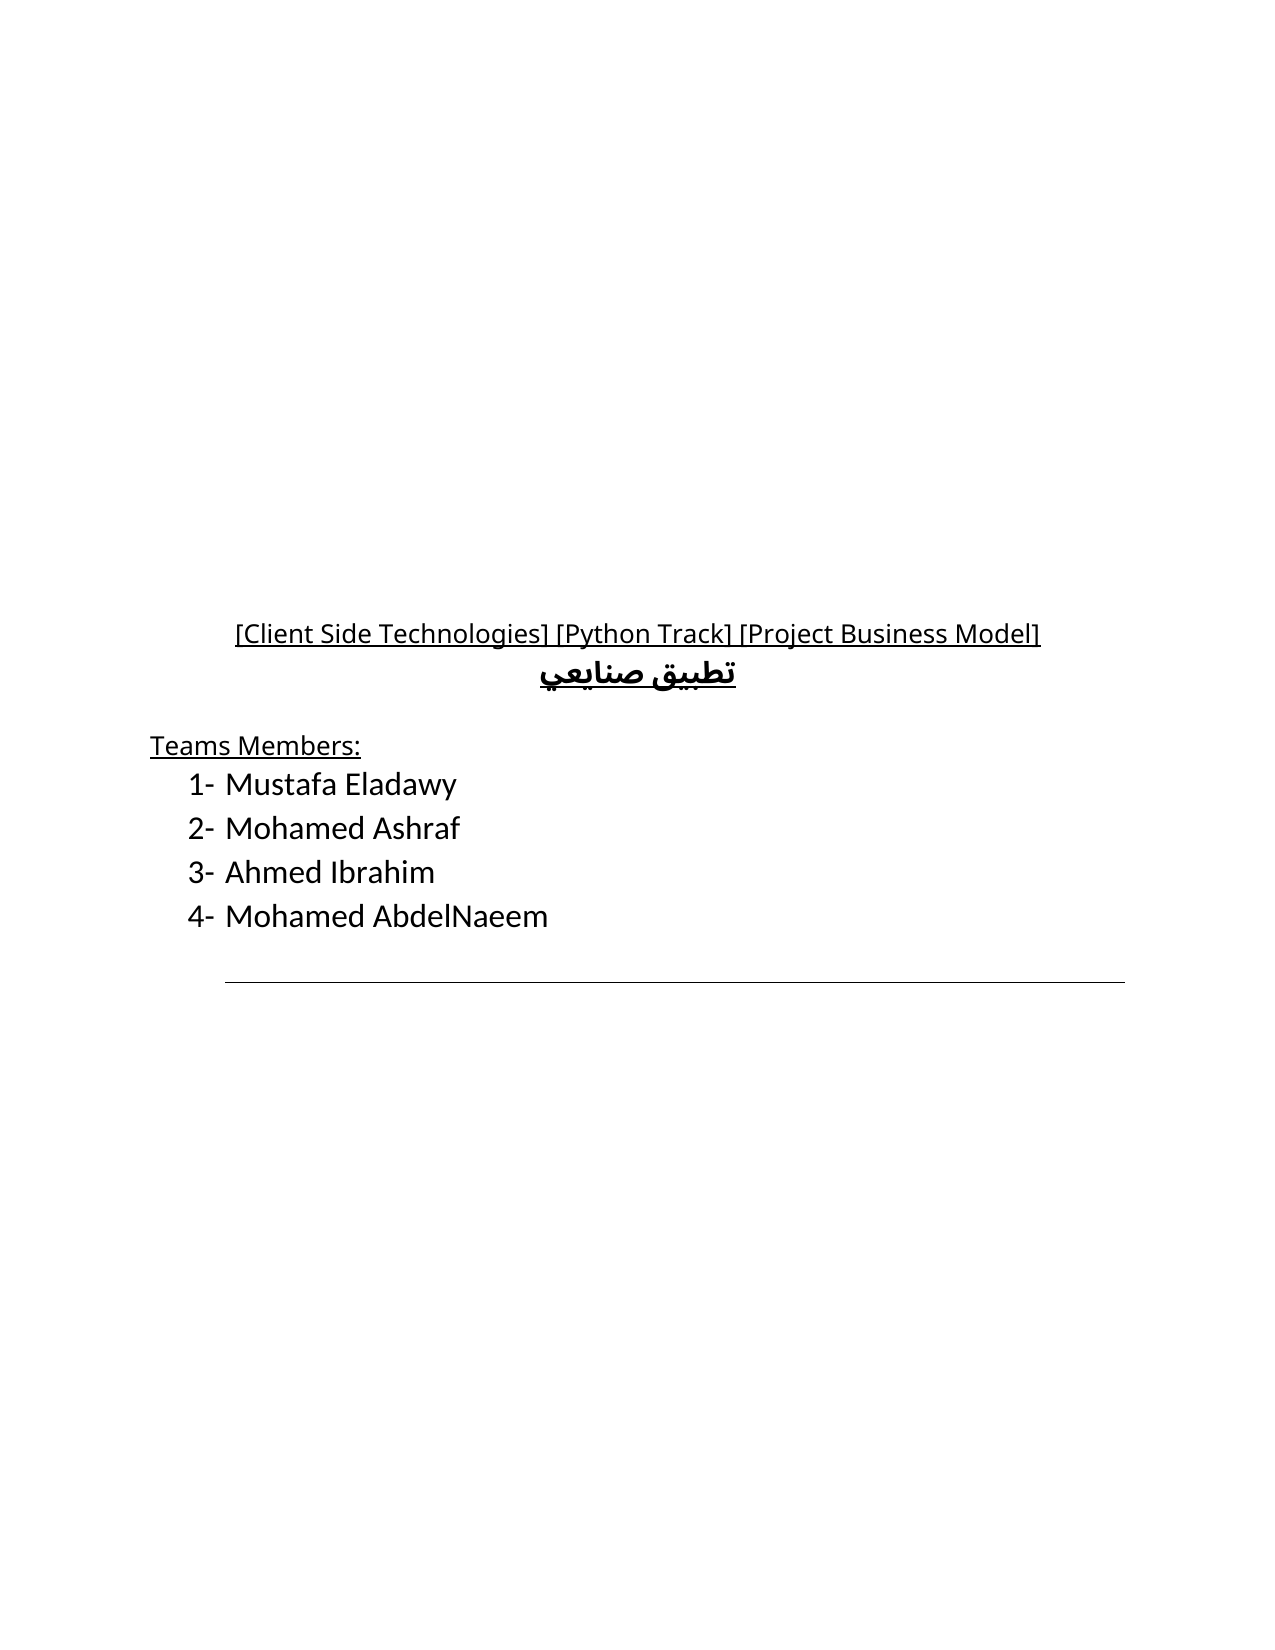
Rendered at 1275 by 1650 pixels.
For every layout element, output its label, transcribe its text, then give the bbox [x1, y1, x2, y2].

text [Client Side Technologies] [Python Track] [Project Business Model] [150, 615, 1125, 651]
text تطبيق صنايعي [150, 651, 1125, 692]
list Mustafa Eladawy [187, 763, 1125, 804]
list Mohamed AbdelNaeem [187, 895, 1125, 936]
text Teams Members: [150, 727, 1125, 763]
list Ahmed Ibrahim [187, 851, 1125, 892]
list Mohamed Ashraf [187, 807, 1125, 848]
